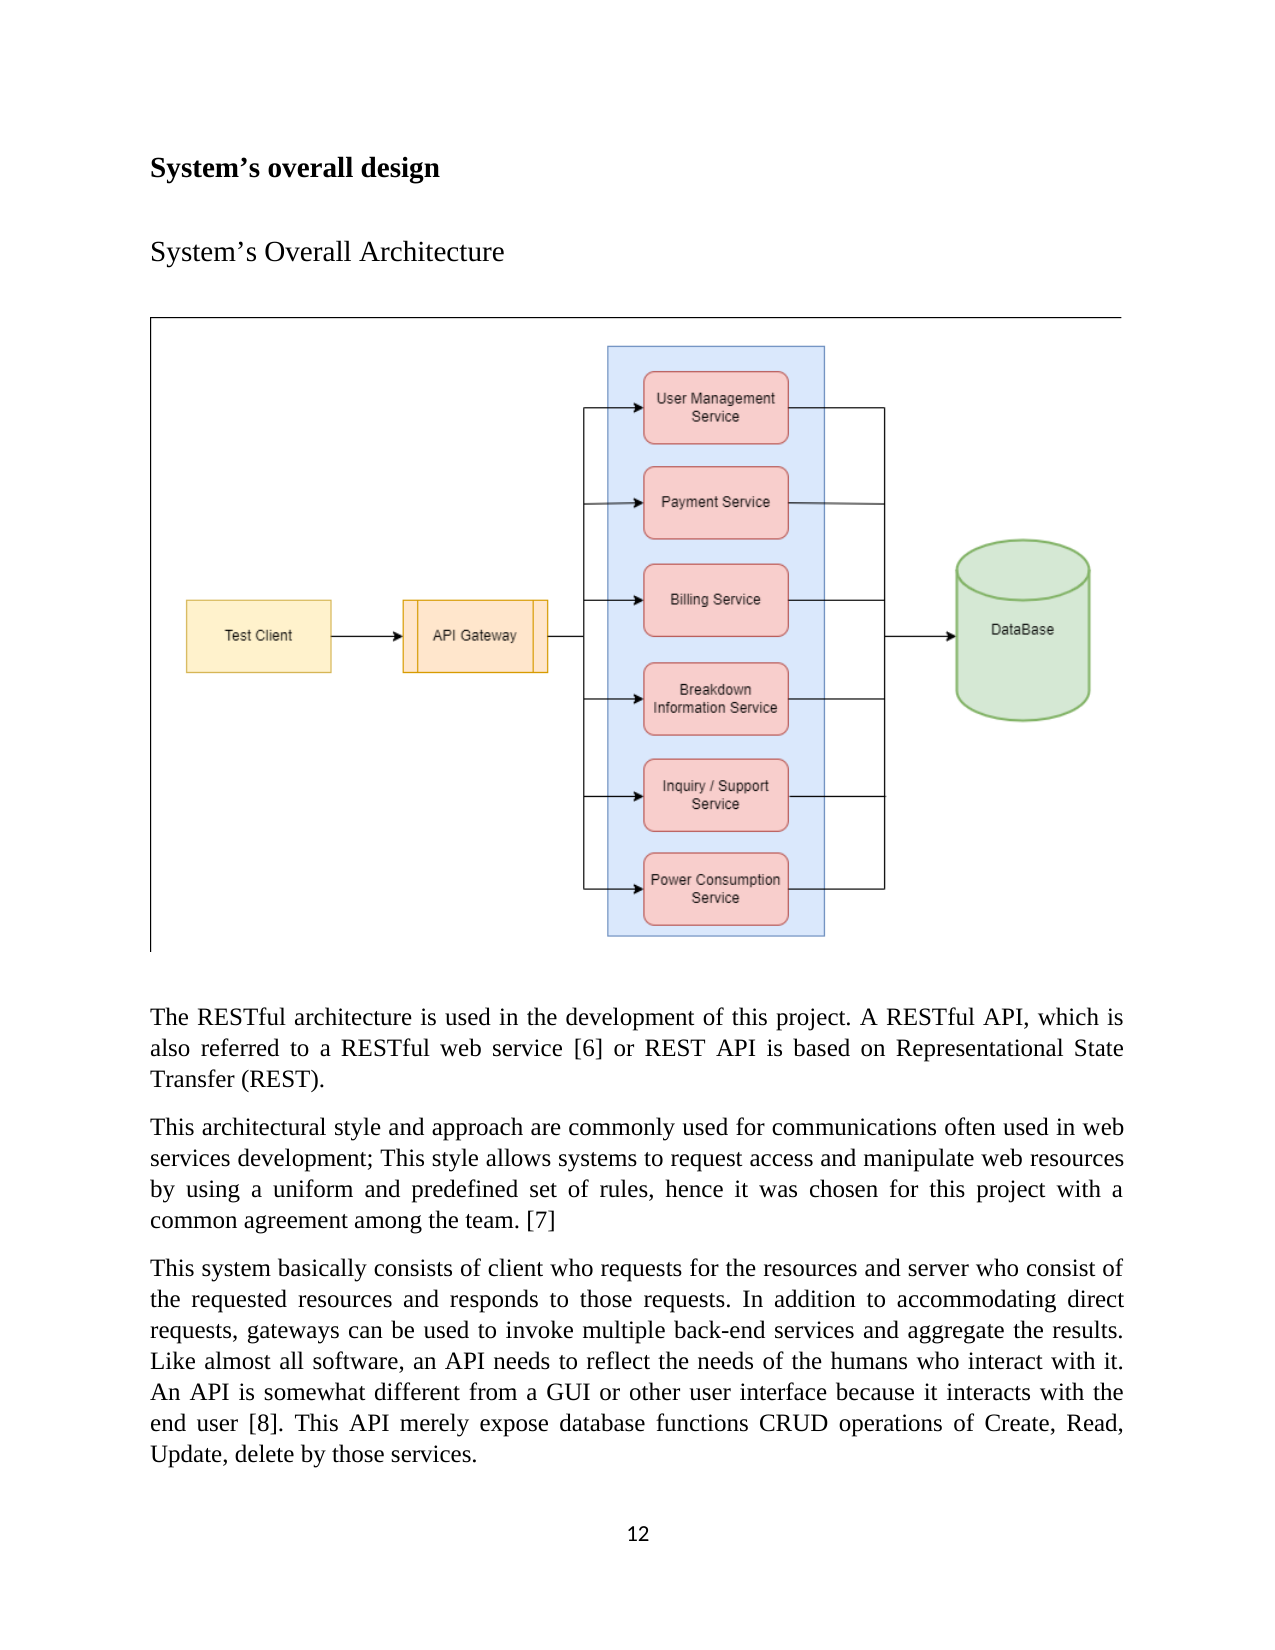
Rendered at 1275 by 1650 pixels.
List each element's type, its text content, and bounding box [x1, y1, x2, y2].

text This architectural style and approach are commonly used for communications often used in web services development; This style allows systems to request access and manipulate web resources by using a uniform and predefined set of rules, hence it was chosen for this project with a common agreement among the team. [150, 1112, 1125, 1234]
subtitle System’s overall design [150, 150, 1125, 183]
text This system basically consists of client who requests for the resources and server who consist of the requested resources and responds to those requests. In addition to accommodating direct requests, gateways can be used to invoke multiple back-end services and aggregate the results. Like almost all software, an API needs to reflect the needs of the humans who interact with it. An API is somewhat different from a GUI or other user interface because it interacts with the end user. This API merely expose database functions CRUD operations of Create, Read, Update, delete by those services. [150, 1253, 1125, 1468]
subtitle System’s Overall Architecture [150, 234, 1125, 267]
picture [150, 317, 1122, 951]
